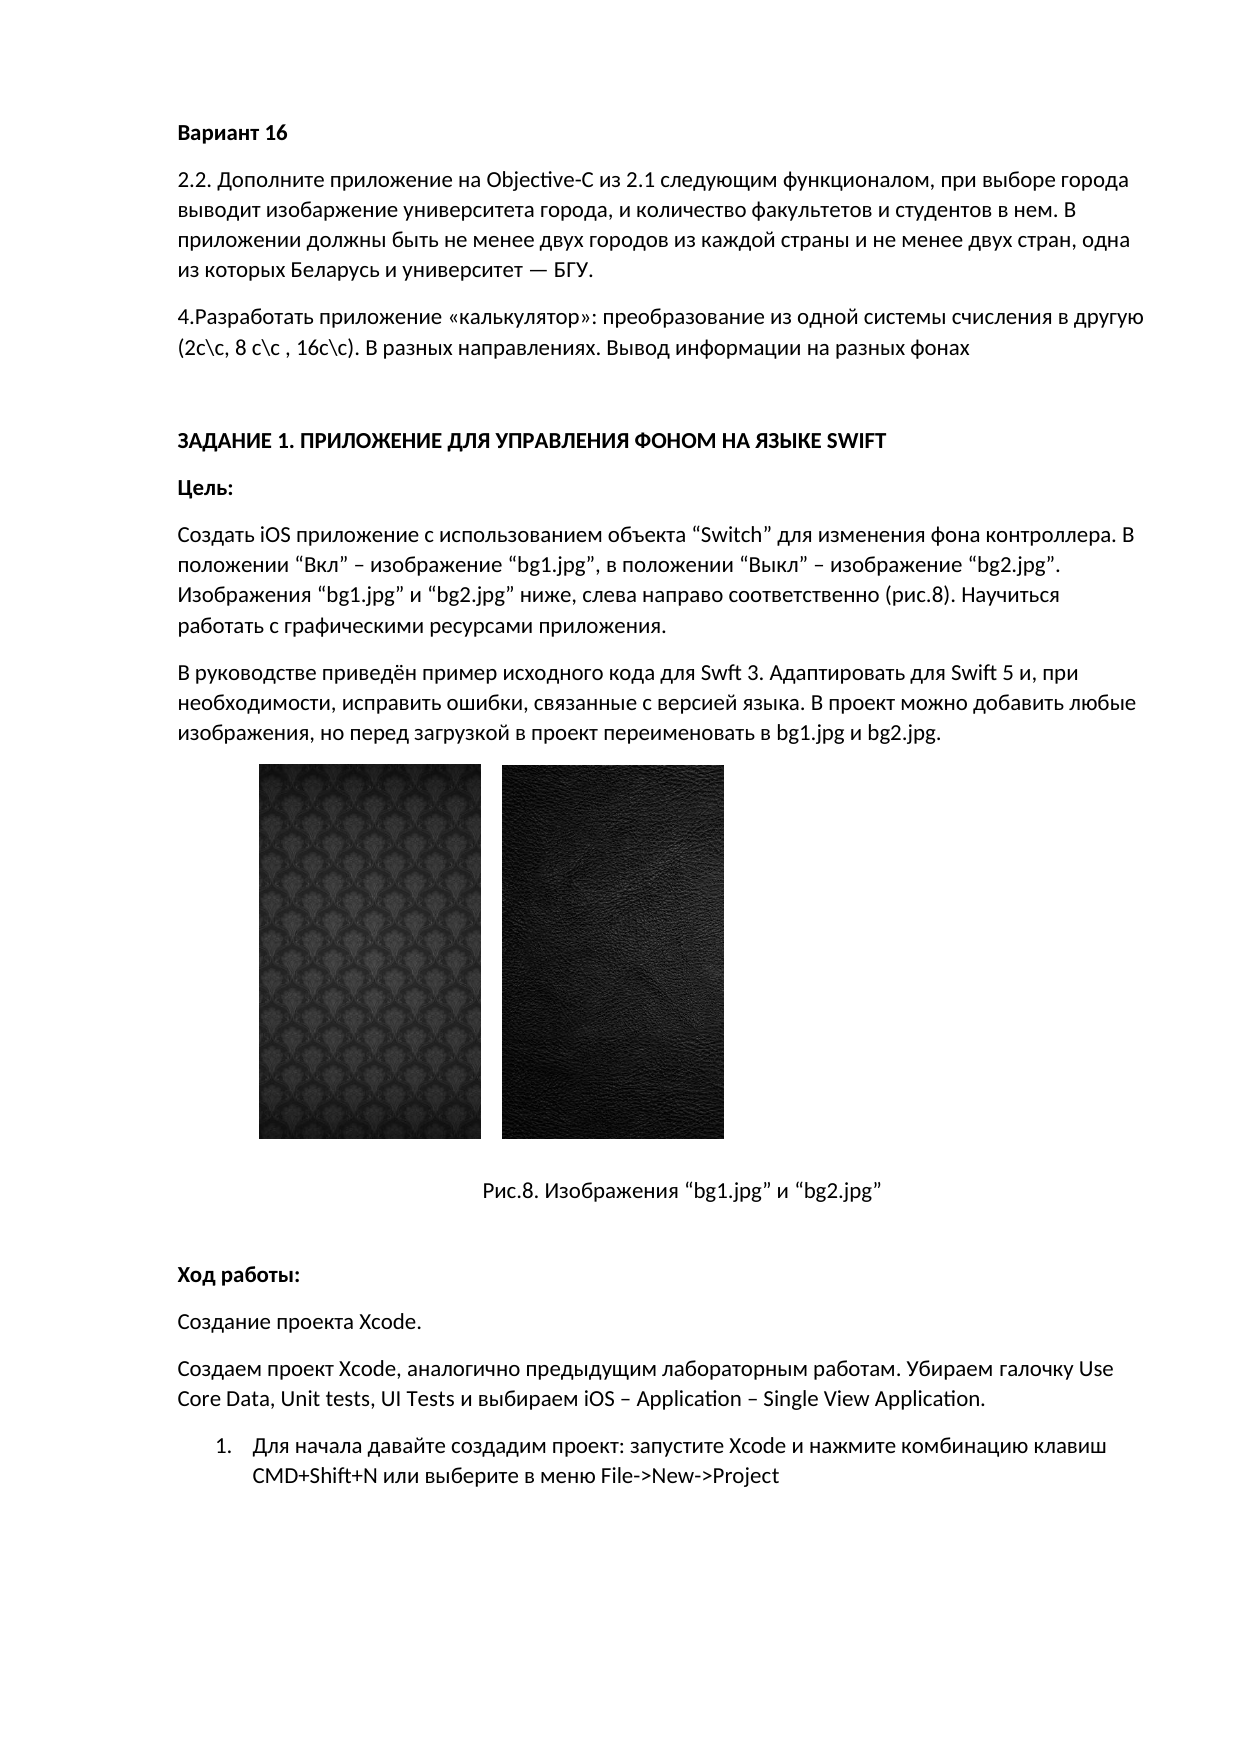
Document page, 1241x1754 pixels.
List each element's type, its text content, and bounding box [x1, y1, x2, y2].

picture [502, 765, 724, 1139]
text ЗАДАНИЕ 1. ПРИЛОЖЕНИЕ ДЛЯ УПРАВЛЕНИЯ ФОНОМ НА ЯЗЫКЕ SWIFT [177, 426, 1152, 454]
text Создаем проект Xcode, аналогично предыдущим лабораторным работам. Убираем галочку Use Core Data, Unit tests, UI Tests и выбираем iOS – Application – Single View Application. [177, 1354, 1152, 1412]
picture [259, 764, 481, 1139]
text 4.Разработать приложение «калькулятор»: преобразование из одной системы счисления в другую (2с\с, 8 с\с , 16с\с). В разных направлениях. Вывод информации на разных фонах [177, 302, 1152, 361]
text Рис.8. Изображения “bg1.jpg” и “bg2.jpg” [213, 1176, 1152, 1204]
text 2.2. Дополните приложение на Objective-C из 2.1 следующим функционалом, при выборе города выводит изобаржение университета города, и количество факультетов и студентов в нем. В приложении должны быть не менее двух городов из каждой страны и не менее двух стран, одна из которых Беларусь и университет — БГУ. [177, 165, 1152, 284]
text В руководстве приведён пример исходного кода для Swft 3. Адаптировать для Swift 5 и, при необходимости, исправить ошибки, связанные с версией языка. В проект можно добавить любые изображения, но перед загрузкой в проект переименовать в bg1.jpg и bg2.jpg. [177, 658, 1152, 746]
text Цель: [177, 473, 1152, 501]
text Создание проекта Xcode. [177, 1307, 1152, 1335]
text Ход работы: [177, 1260, 1152, 1288]
text Вариант 16 [177, 118, 1152, 146]
text Создать iOS приложение с использованием объекта “Switch” для изменения фона контроллера. В положении “Вкл” – изображение “bg1.jpg”, в положении “Выкл” – изображение “bg2.jpg”. Изображения “bg1.jpg” и “bg2.jpg” ниже, слева направо соответственно (рис.8). Научиться работать с графическими ресурсами приложения. [177, 520, 1152, 639]
list Для начала давайте создадим проект: запустите Xcode и нажмите комбинацию клавиш CMD+Shift+N или выберите в меню File->New->Project [215, 1431, 1152, 1489]
